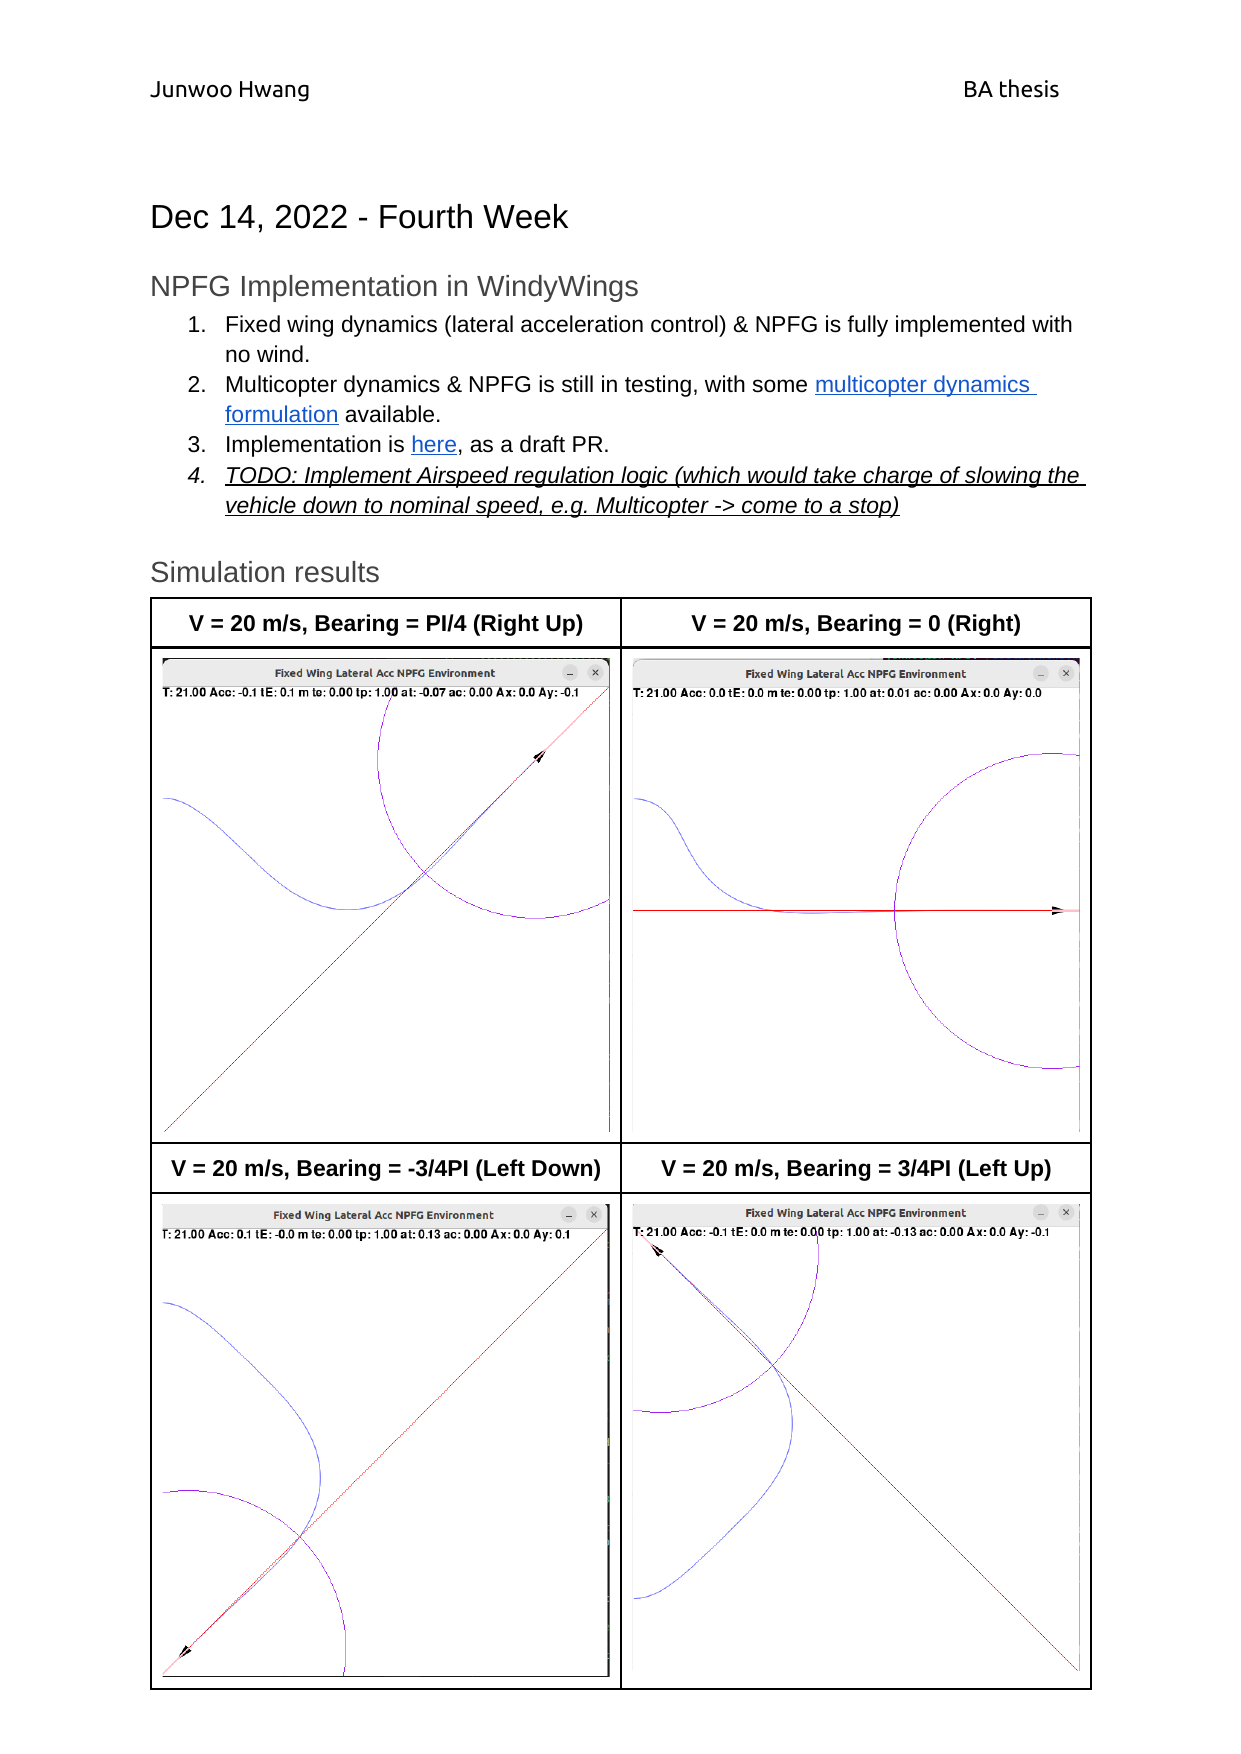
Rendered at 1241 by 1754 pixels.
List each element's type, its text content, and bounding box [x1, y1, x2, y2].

table_cell V = 20 m/s, Bearing = -3/4PI (Left Down) [152, 1144, 620, 1192]
list Multicopter dynamics & NPFG is still in testing, with some multicopter dynamics formulation available. [187, 371, 1090, 427]
table_header V = 20 m/s, Bearing = 0 (Right) [622, 599, 1090, 646]
table_cell [152, 649, 620, 1142]
table_cell [622, 649, 1090, 1142]
picture [162, 658, 610, 1132]
table_header V = 20 m/s, Bearing = PI/4 (Right Up) [152, 599, 620, 646]
table_cell [152, 1194, 620, 1687]
subtitle Simulation results [150, 555, 1090, 589]
list TODO: Implement Airspeed regulation logic (which would take charge of slowing the vehicle down to nominal speed, e.g. Multicopter -> come to a stop) [187, 462, 1090, 518]
picture [632, 658, 1080, 1132]
picture [632, 1204, 1080, 1671]
picture [162, 1204, 610, 1677]
list Implementation is here, as a draft PR. [187, 431, 1090, 458]
list Fixed wing dynamics (lateral acceleration control) & NPFG is fully implemented with no wind. [187, 311, 1090, 367]
table_cell V = 20 m/s, Bearing = 3/4PI (Left Up) [622, 1144, 1090, 1192]
table_cell [622, 1194, 1090, 1687]
subtitle Dec 14, 2022 - Fourth Week [150, 197, 1090, 235]
subtitle NPFG Implementation in WindyWings [150, 269, 1090, 302]
